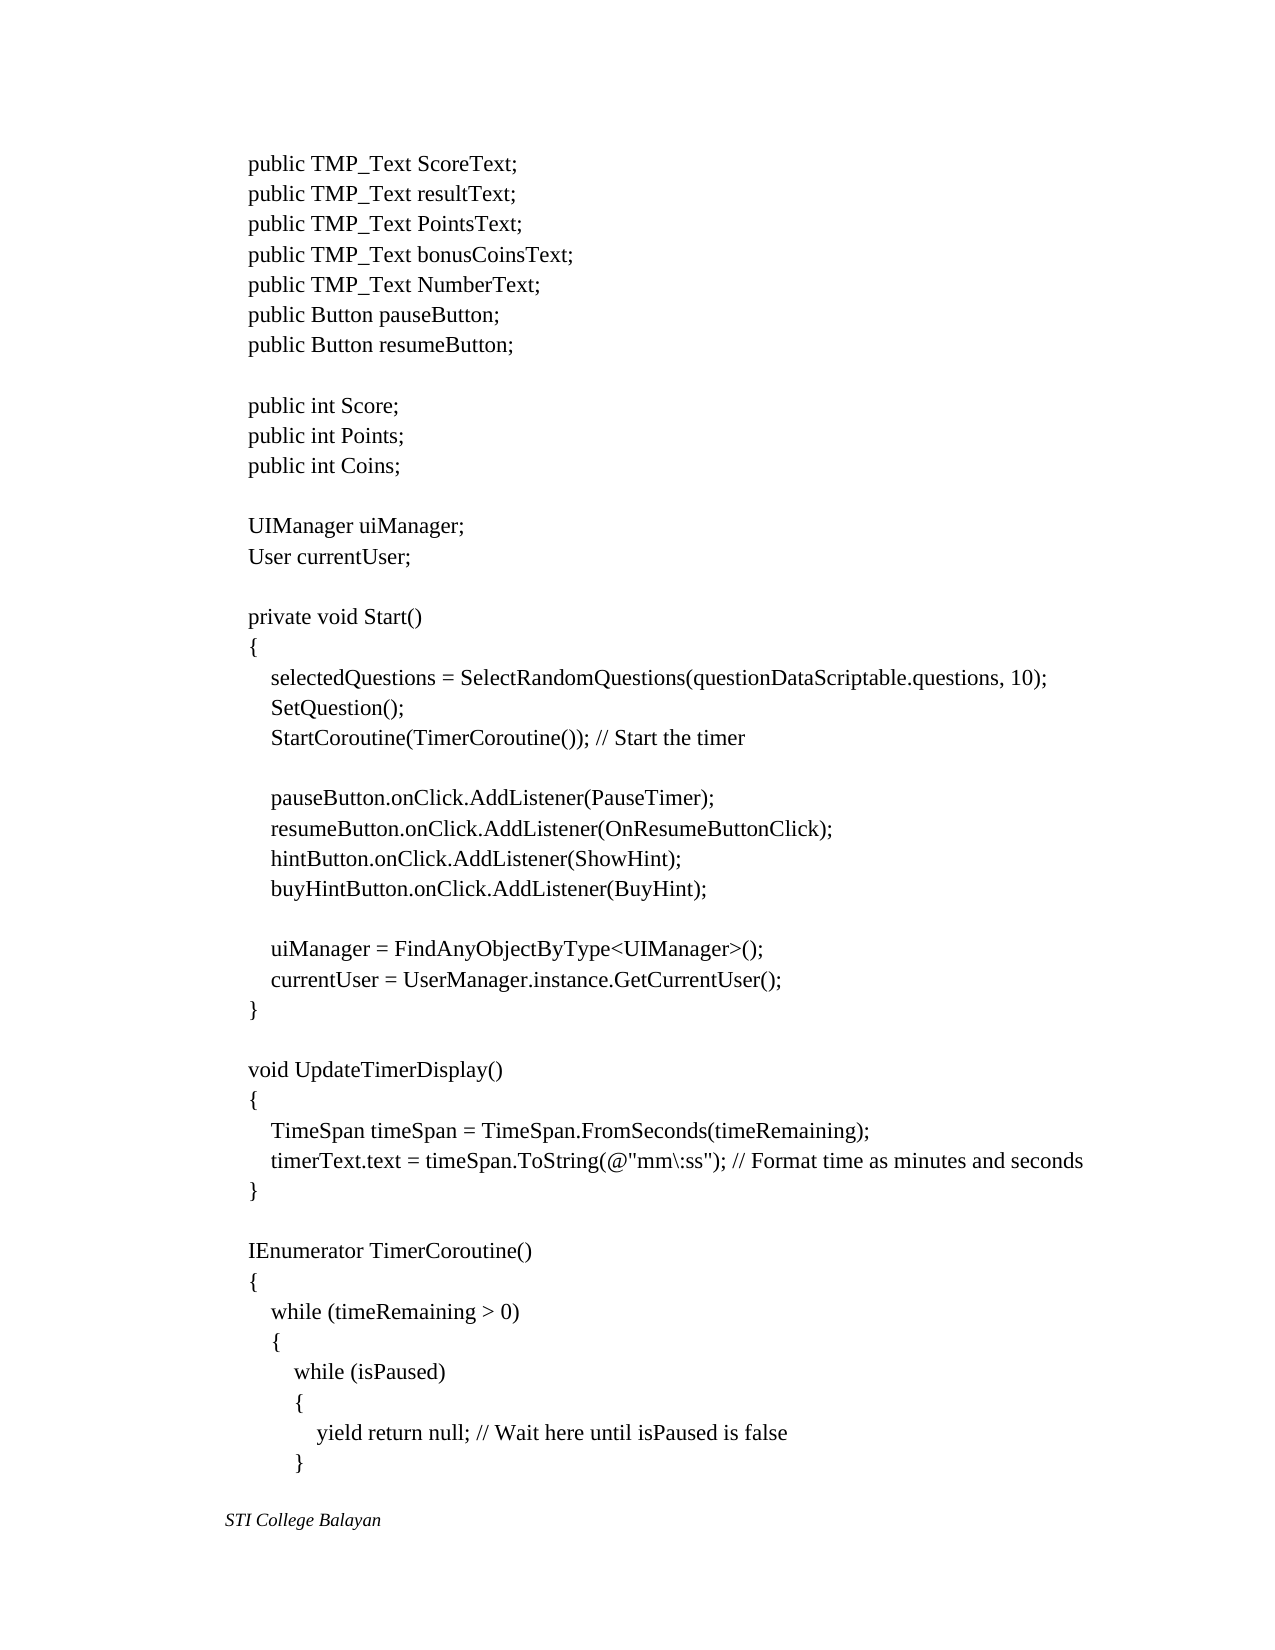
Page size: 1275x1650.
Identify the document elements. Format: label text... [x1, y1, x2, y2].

text void UpdateTimerDisplay() [225, 1056, 1125, 1083]
text public TMP_Text bonusCoinsText; [225, 241, 1125, 267]
text public TMP_Text NumberText; [225, 271, 1125, 297]
text private void Start() [225, 603, 1125, 629]
text } [225, 996, 1125, 1022]
text { [225, 1268, 1125, 1294]
text public TMP_Text ScoreText; [225, 150, 1125, 176]
text SetQuestion(); [225, 694, 1125, 720]
text public int Coins; [225, 452, 1125, 478]
text pauseButton.onClick.AddListener(PauseTimer); [225, 784, 1125, 811]
text while (timeRemaining > 0) [225, 1298, 1125, 1324]
text uiManager = FindAnyObjectByType<UIManager>(); [225, 935, 1125, 962]
text buyHintButton.onClick.AddListener(BuyHint); [225, 875, 1125, 901]
text User currentUser; [225, 543, 1125, 569]
text resumeButton.onClick.AddListener(OnResumeButtonClick); [225, 814, 1125, 841]
text { [225, 1388, 1125, 1415]
text StartCoroutine(TimerCoroutine()); // Start the timer [225, 724, 1125, 750]
text { [225, 1328, 1125, 1354]
text } [225, 1177, 1125, 1203]
text UIManager uiManager; [225, 512, 1125, 539]
text public Button pauseButton; [225, 301, 1125, 327]
text { [225, 1086, 1125, 1113]
text public int Points; [225, 422, 1125, 448]
text } [225, 1449, 1125, 1475]
text yield return null; // Wait here until isPaused is false [225, 1419, 1125, 1445]
text { [225, 633, 1125, 660]
text public TMP_Text PointsText; [225, 210, 1125, 237]
text timerText.text = timeSpan.ToString(@"mm\:ss"); // Format time as minutes and seconds [225, 1147, 1125, 1173]
text public TMP_Text resultText; [225, 180, 1125, 207]
text public int Score; [225, 392, 1125, 418]
text hintButton.onClick.AddListener(ShowHint); [225, 845, 1125, 871]
text IEnumerator TimerCoroutine() [225, 1237, 1125, 1264]
text selectedQuestions = SelectRandomQuestions(questionDataScriptable.questions, 10); [225, 663, 1125, 690]
text TimeSpan timeSpan = TimeSpan.FromSeconds(timeRemaining); [225, 1117, 1125, 1143]
text while (isPaused) [225, 1358, 1125, 1385]
text currentUser = UserManager.instance.GetCurrentUser(); [225, 966, 1125, 992]
text public Button resumeButton; [225, 331, 1125, 358]
